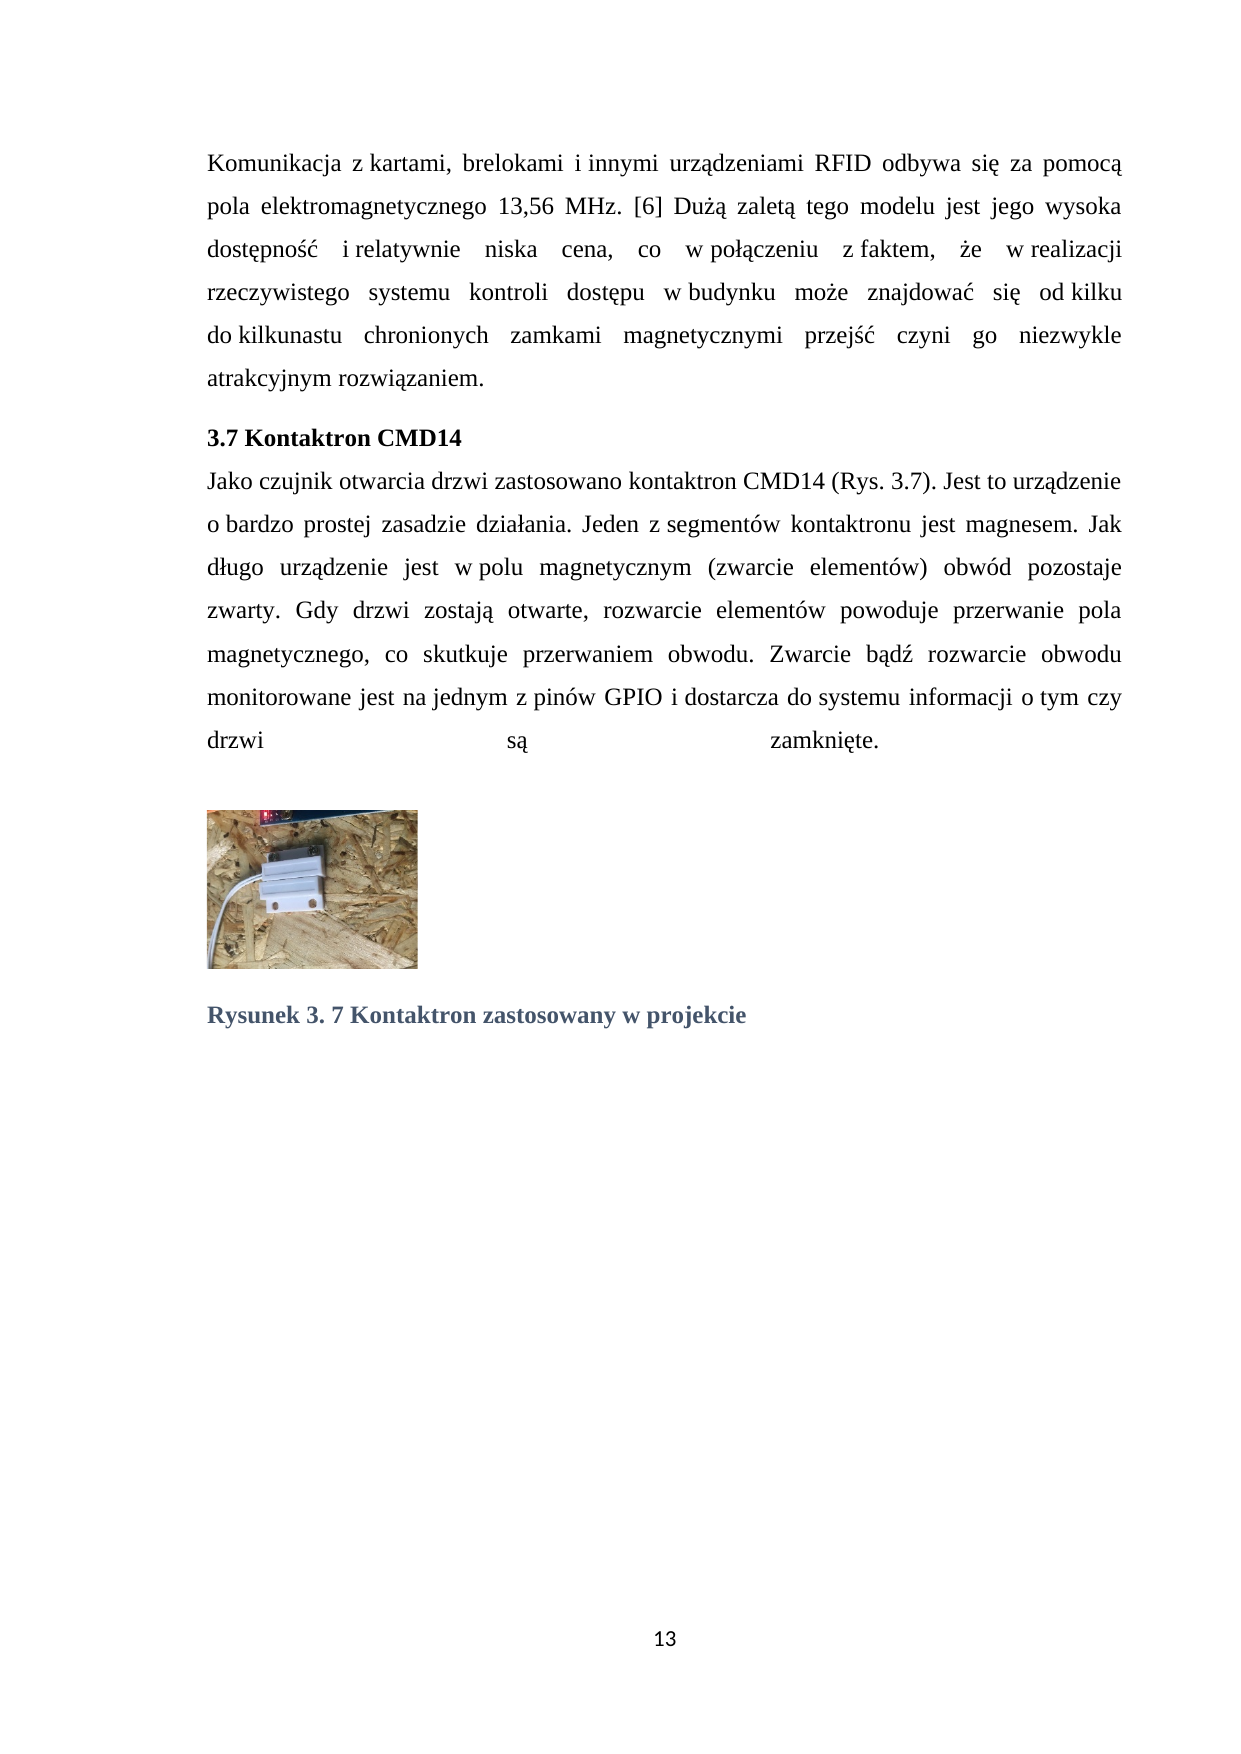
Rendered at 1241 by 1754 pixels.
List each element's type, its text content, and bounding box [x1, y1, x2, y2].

subtitle 3.7 Kontaktron CMD14 [207, 423, 1122, 452]
text Komunikacja z kartami, brelokami i innymi urządzeniami RFID odbywa się za pomocą pola elektromagnetycznego 13,56 MHz. Dużą zaletą tego modelu jest jego wysoka dostępność i relatywnie niska cena, co w połączeniu z faktem, że w realizacji rzeczywistego systemu kontroli dostępu w budynku może znajdować się od kilku do kilkunastu chronionych zamkami magnetycznymi przejść czyni go niezwykle atrakcyjnym rozwiązaniem. [207, 148, 1122, 392]
picture [206, 810, 418, 969]
text Rysunek 3. 7 Kontaktron zastosowany w projekcie [207, 1000, 1122, 1028]
text Jako czujnik otwarcia drzwi zastosowano kontaktron CMD14 (Rys. 3.7). Jest to urządzenie o bardzo prostej zasadzie działania. Jeden z segmentów kontaktronu jest magnesem. Jak długo urządzenie jest w polu magnetycznym (zwarcie elementów) obwód pozostaje zwarty. Gdy drzwi zostają otwarte, rozwarcie elementów powoduje przerwanie pola magnetycznego, co skutkuje przerwaniem obwodu. Zwarcie bądź rozwarcie obwodu monitorowane jest na jednym z pinów GPIO i dostarcza do systemu informacji o tym czy drzwi są zamknięte. [207, 466, 1122, 969]
